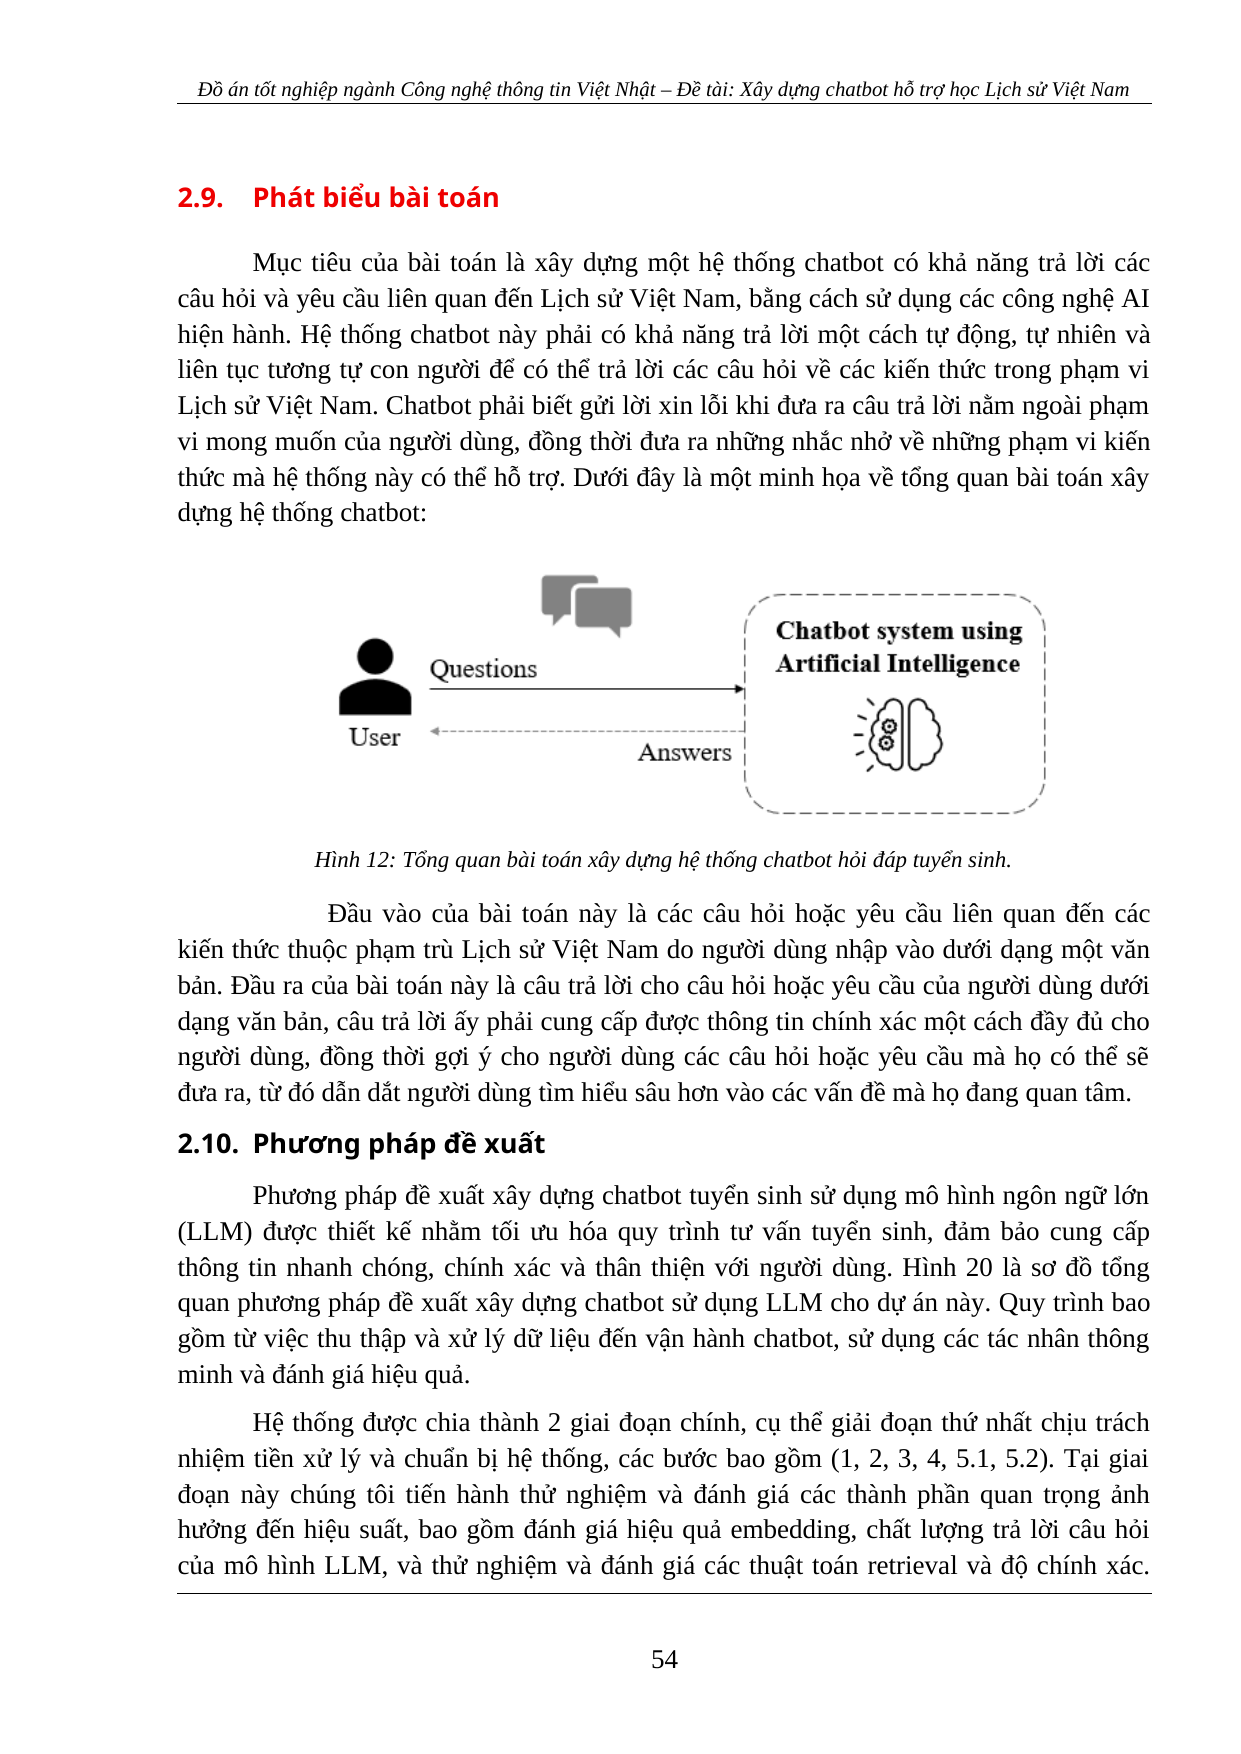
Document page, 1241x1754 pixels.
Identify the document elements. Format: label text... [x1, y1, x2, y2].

text Mục tiêu của bài toán là xây dựng một hệ thống chatbot có khả năng trả lời các câu hỏi và yêu cầu liên quan đến Lịch sử Việt Nam, bằng cách sử dụng các công nghệ AI hiện hành. Hệ thống chatbot này phải có khả năng trả lời một cách tự động, tự nhiên và liên tục tương tự con người để có thể trả lời các câu hỏi về các kiến thức trong phạm vi Lịch sử Việt Nam. Chatbot phải biết gửi lời xin lỗi khi đưa ra câu trả lời nằm ngoài phạm vi mong muốn của người dùng, đồng thời đưa ra những nhắc nhở về những phạm vi kiến thức mà hệ thống này có thể hỗ trợ. Dưới đây là một minh họa về tổng quan bài toán xây dựng hệ thống chatbot: [177, 246, 1152, 528]
text Phương pháp đề xuất xây dựng chatbot tuyển sinh sử dụng mô hình ngôn ngữ lớn (LLM) được thiết kế nhằm tối ưu hóa quy trình tư vấn tuyển sinh, đảm bảo cung cấp thông tin nhanh chóng, chính xác và thân thiện với người dùng. Hình 20 là sơ đồ tổng quan phương pháp đề xuất xây dựng chatbot sử dụng LLM cho dự án này. Quy trình bao gồm từ việc thu thập và xử lý dữ liệu đến vận hành chatbot, sử dụng các tác nhân thông minh và đánh giá hiệu quả. [177, 1179, 1152, 1389]
subtitle Phương pháp đề xuất [177, 1124, 1152, 1161]
text Đầu vào của bài toán này là các câu hỏi hoặc yêu cầu liên quan đến các kiến thức thuộc phạm trù Lịch sử Việt Nam do người dùng nhập vào dưới dạng một văn bản. Đầu ra của bài toán này là câu trả lời cho câu hỏi hoặc yêu cầu của người dùng dưới dạng văn bản, câu trả lời ấy phải cung cấp được thông tin chính xác một cách đầy đủ cho người dùng, đồng thời gợi ý cho người dùng các câu hỏi hoặc yêu cầu mà họ có thể sẽ đưa ra, từ đó dẫn dắt người dùng tìm hiểu sâu hơn vào các vấn đề mà họ đang quan tâm. [177, 898, 1152, 1107]
text Hình 12: Tổng quan bài toán xây dựng hệ thống chatbot hỏi đáp tuyển sinh. [177, 847, 1152, 873]
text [177, 1406, 1152, 1580]
subtitle Phát biểu bài toán [177, 179, 1152, 216]
